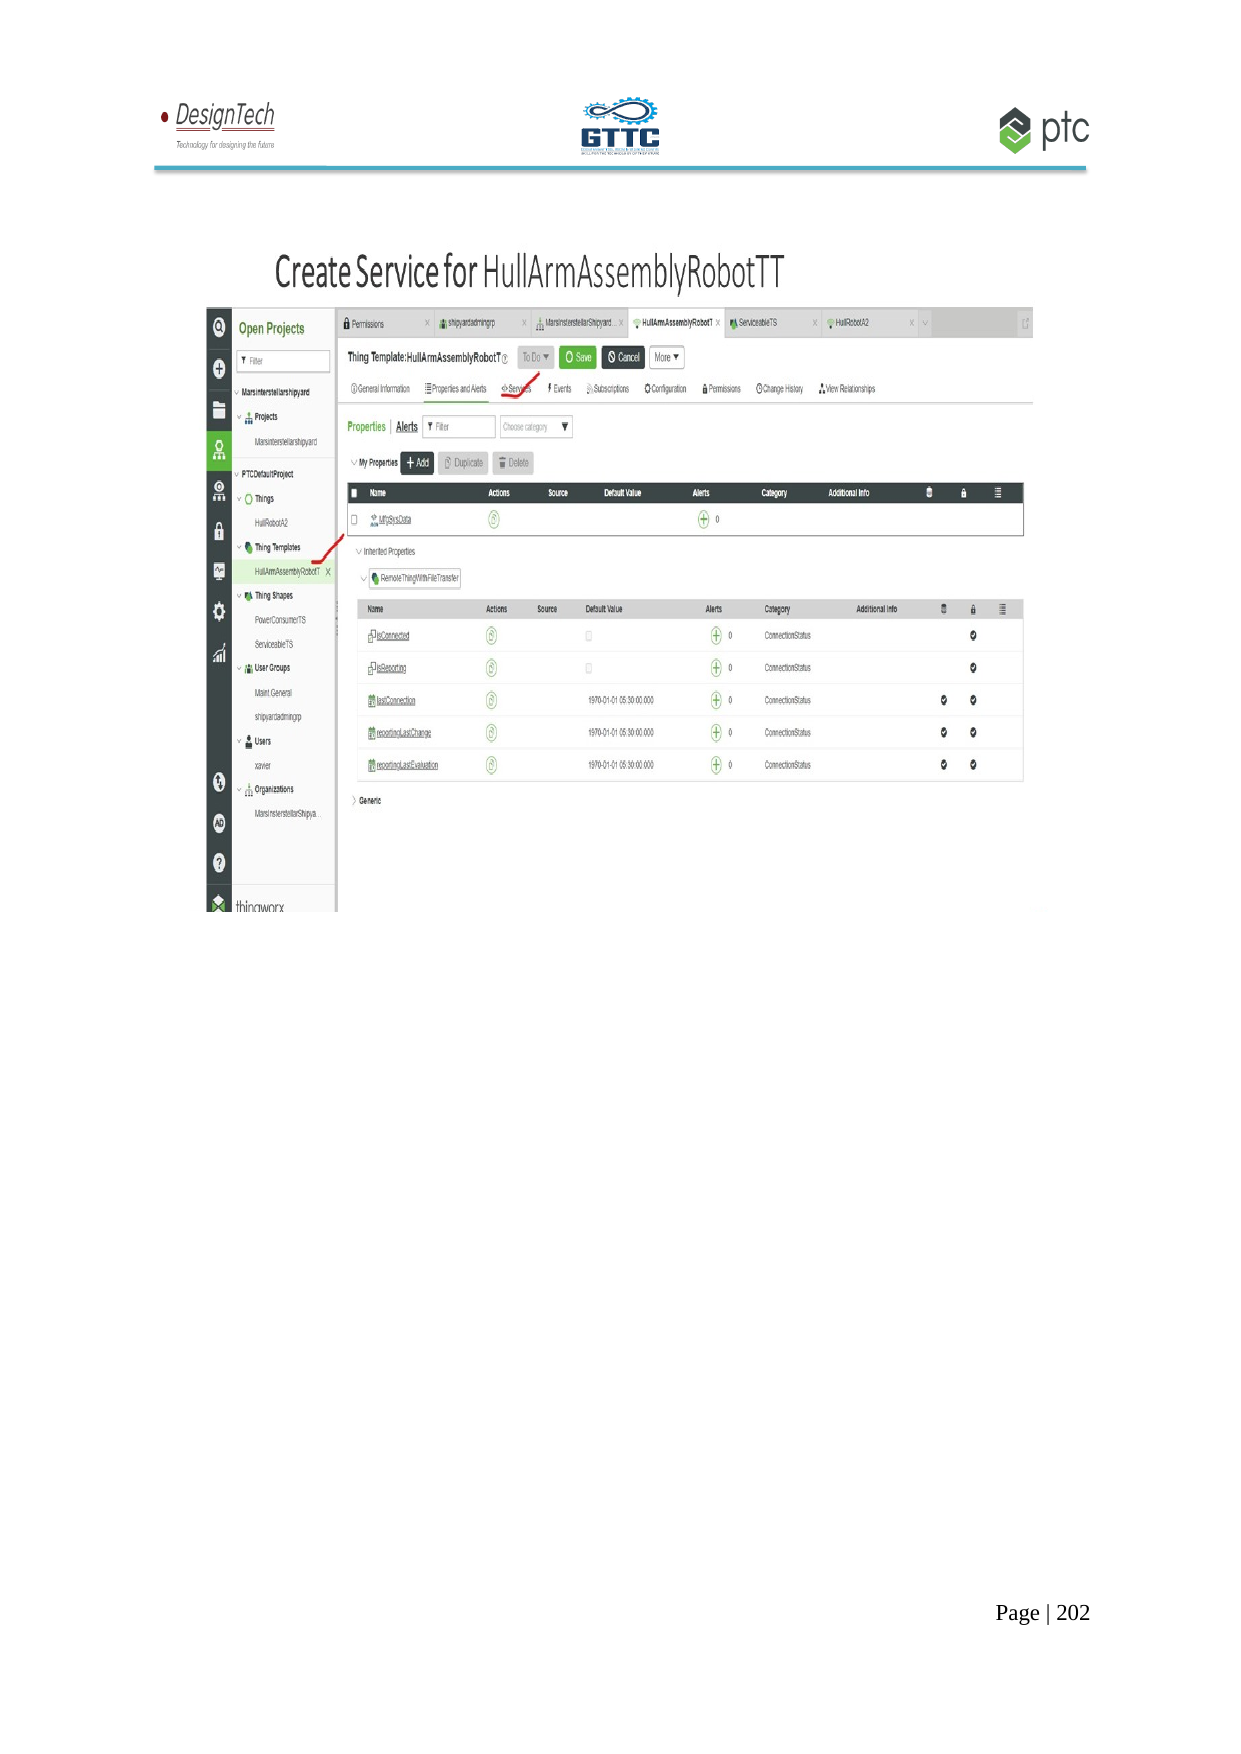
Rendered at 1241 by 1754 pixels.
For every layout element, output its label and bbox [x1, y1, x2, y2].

picture [188, 241, 1048, 915]
picture [150, 86, 1091, 177]
